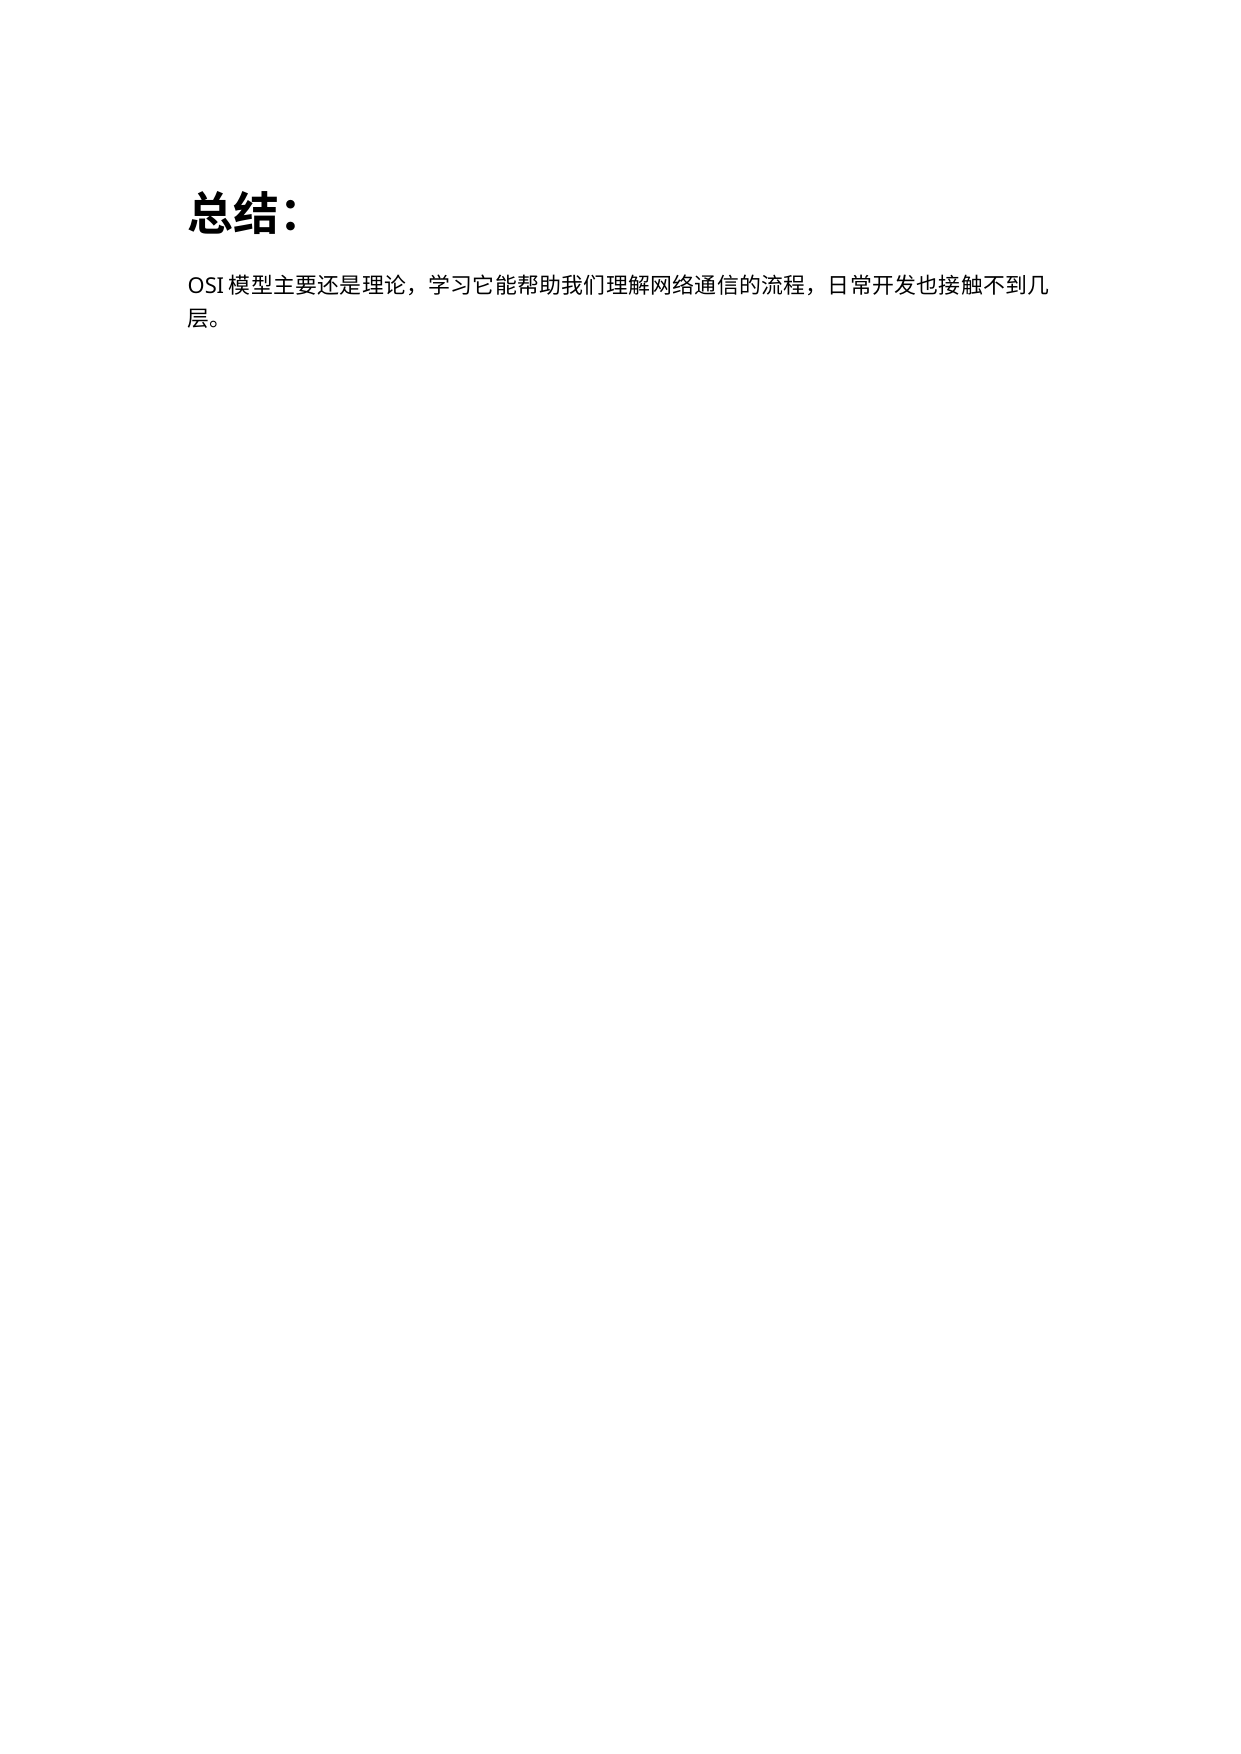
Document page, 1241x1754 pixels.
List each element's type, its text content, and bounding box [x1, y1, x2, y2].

text 总结： [187, 162, 1053, 259]
text OSI模型主要还是理论，学习它能帮助我们理解网络通信的流程，日常开发也接触不到几层。 [187, 268, 1053, 333]
